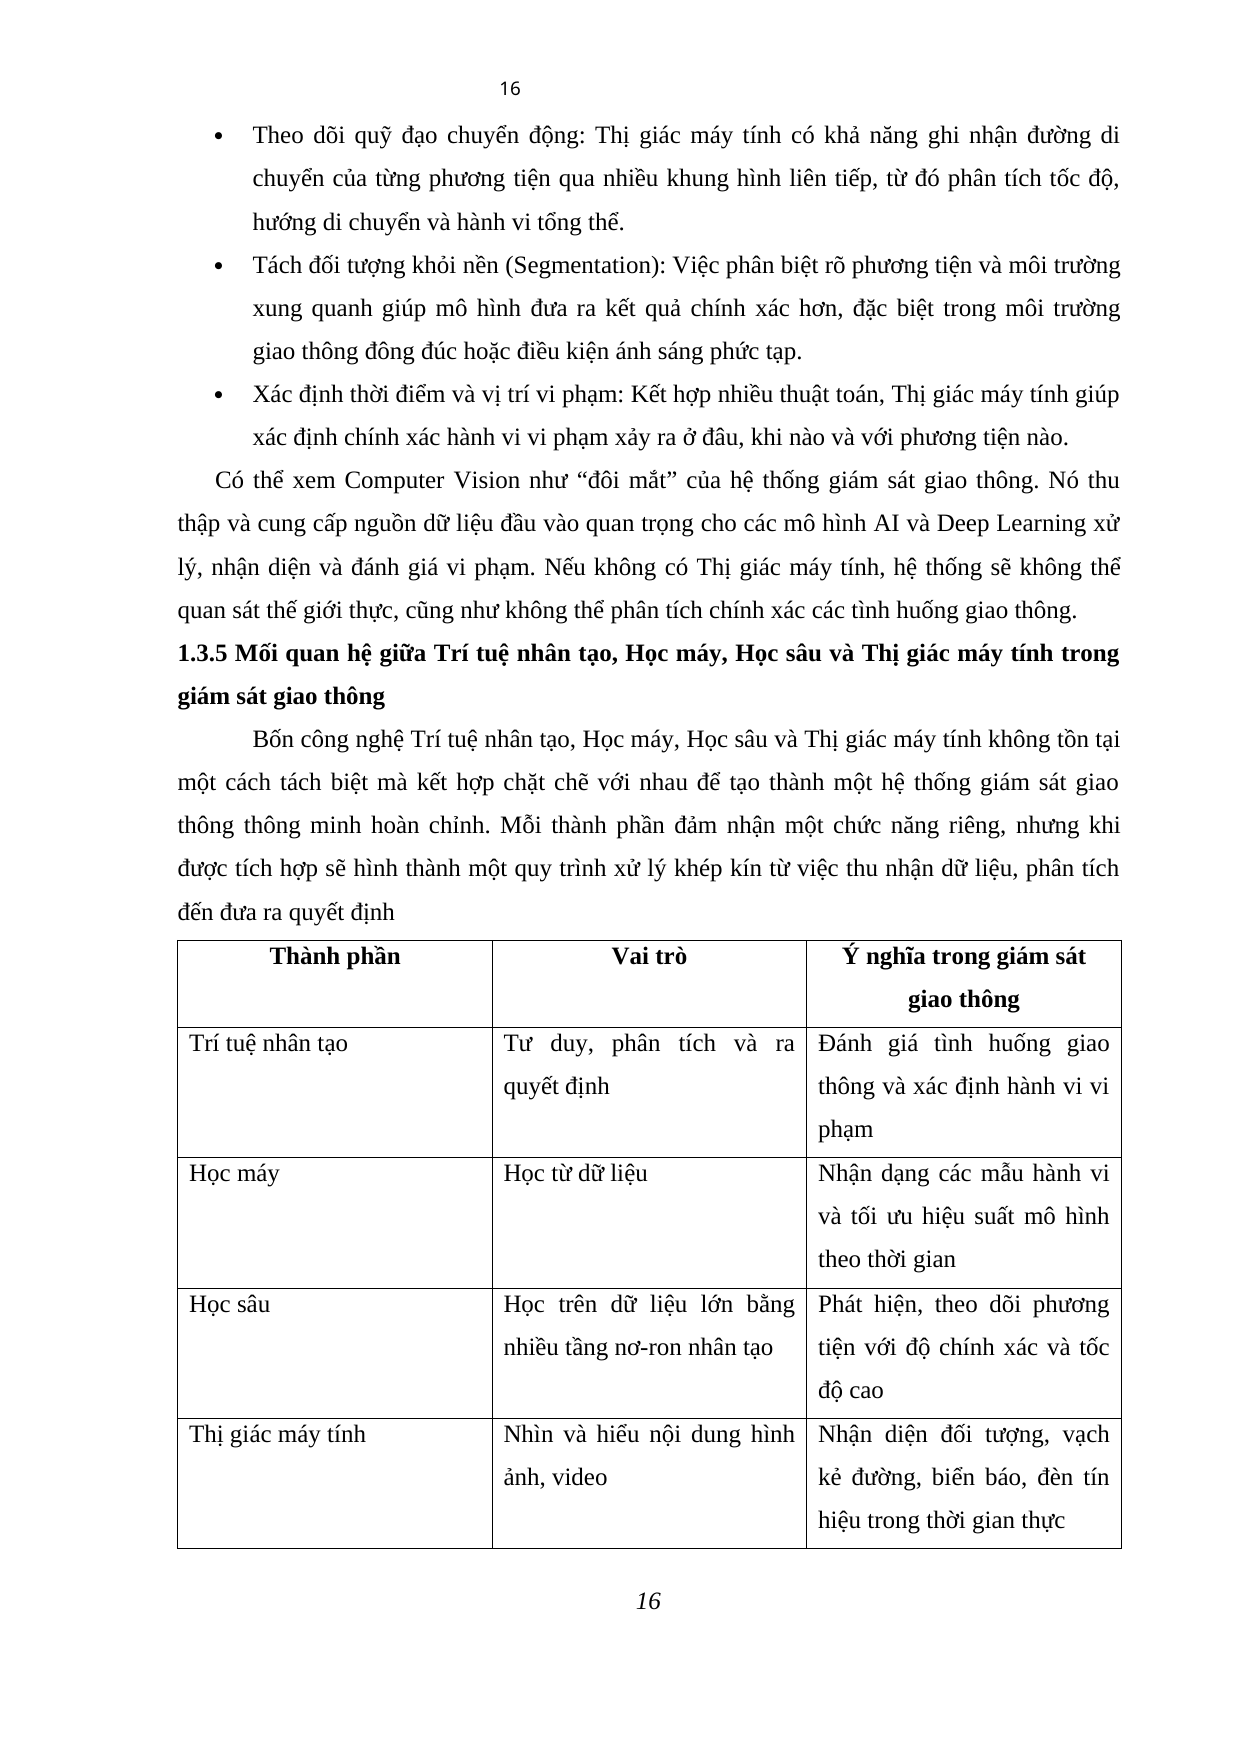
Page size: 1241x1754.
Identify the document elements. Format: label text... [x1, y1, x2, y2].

table_cell Tư duy, phân tích và ra quyết định [493, 1028, 806, 1157]
list Theo dõi quỹ đạo chuyển động: Thị giác máy tính có khả năng ghi nhận đường di chuyển của từng phương tiện qua nhiều khung hình liên tiếp, từ đó phân tích tốc độ, hướng di chuyển và hành vi tổng thể. [215, 120, 1121, 235]
table_cell Thị giác máy tính [178, 1419, 492, 1548]
list Tách đối tượng khỏi nền (Segmentation): Việc phân biệt rõ phương tiện và môi trường xung quanh giúp mô hình đưa ra kết quả chính xác hơn, đặc biệt trong môi trường giao thông đông đúc hoặc điều kiện ánh sáng phức tạp. [215, 250, 1121, 365]
table_cell Nhận dạng các mẫu hành vi và tối ưu hiệu suất mô hình theo thời gian [807, 1158, 1121, 1288]
text 1.3.5 Mối quan hệ giữa Trí tuệ nhân tạo, Học máy, Học sâu và Thị giác máy tính trong giám sát giao thông [177, 638, 1121, 710]
table_cell Nhận diện đối tượng, vạch kẻ đường, biển báo, đèn tín hiệu trong thời gian thực [807, 1419, 1121, 1548]
list Xác định thời điểm và vị trí vi phạm: Kết hợp nhiều thuật toán, Thị giác máy tính giúp xác định chính xác hành vi vi phạm xảy ra ở đâu, khi nào và với phương tiện nào. [215, 379, 1121, 451]
table_header Ý nghĩa trong giám sát giao thông [807, 941, 1121, 1027]
table_cell Phát hiện, theo dõi phương tiện với độ chính xác và tốc độ cao [807, 1289, 1121, 1418]
text Có thể xem Computer Vision như “đôi mắt” của hệ thống giám sát giao thông. Nó thu thập và cung cấp nguồn dữ liệu đầu vào quan trọng cho các mô hình AI và Deep Learning xử lý, nhận diện và đánh giá vi phạm. Nếu không có Thị giác máy tính, hệ thống sẽ không thể quan sát thế giới thực, cũng như không thể phân tích chính xác các tình huống giao thông. [177, 465, 1121, 623]
table_cell Học từ dữ liệu [493, 1158, 806, 1288]
table_header Vai trò [493, 941, 806, 1027]
table_cell Học sâu [178, 1289, 492, 1418]
table_cell Đánh giá tình huống giao thông và xác định hành vi vi phạm [807, 1028, 1121, 1157]
table_cell Nhìn và hiểu nội dung hình ảnh, video [493, 1419, 806, 1548]
table_cell Trí tuệ nhân tạo [178, 1028, 492, 1157]
table_header Thành phần [178, 941, 492, 1027]
text Bốn công nghệ Trí tuệ nhân tạo, Học máy, Học sâu và Thị giác máy tính không tồn tại một cách tách biệt mà kết hợp chặt chẽ với nhau để tạo thành một hệ thống giám sát giao thông thông minh hoàn chỉnh. Mỗi thành phần đảm nhận một chức năng riêng, nhưng khi được tích hợp sẽ hình thành một quy trình xử lý khép kín từ việc thu nhận dữ liệu, phân tích đến đưa ra quyết định [177, 724, 1121, 925]
table_cell Học trên dữ liệu lớn bằng nhiều tầng nơ-ron nhân tạo [493, 1289, 806, 1418]
table_cell Học máy [178, 1158, 492, 1288]
